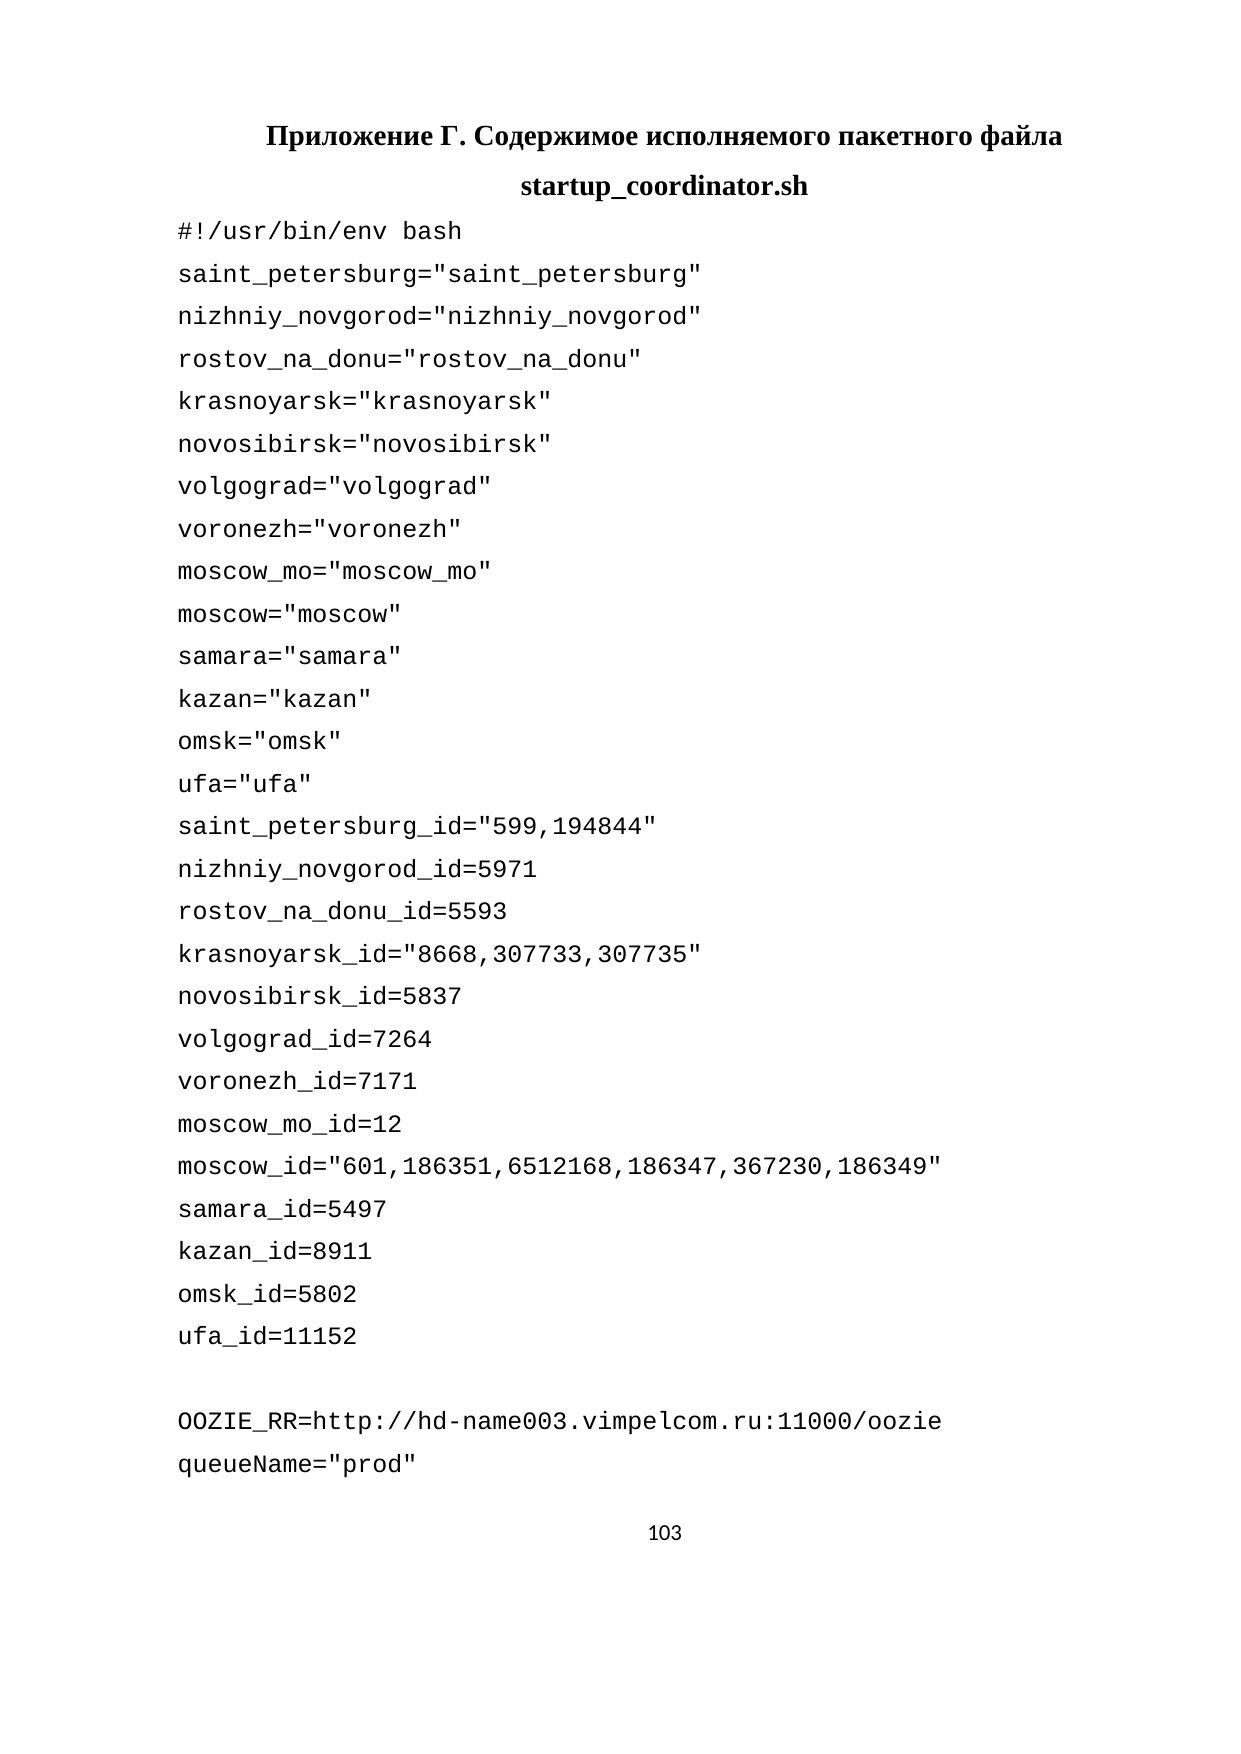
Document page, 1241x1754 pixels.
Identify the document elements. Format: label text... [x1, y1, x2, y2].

text voronezh="voronezh" [177, 516, 1152, 544]
text omsk_id=5802 [177, 1281, 1152, 1309]
text kazan="kazan" [177, 686, 1152, 714]
text voronezh_id=7171 [177, 1069, 1152, 1097]
text novosibirsk_id=5837 [177, 984, 1152, 1012]
text rostov_na_donu_id=5593 [177, 899, 1152, 927]
text nizhniy_novgorod="nizhniy_novgorod" [177, 304, 1152, 332]
text volgograd="volgograd" [177, 474, 1152, 502]
text kazan_id=8911 [177, 1239, 1152, 1267]
text saint_petersburg="saint_petersburg" [177, 261, 1152, 289]
text rostov_na_donu="rostov_na_donu" [177, 346, 1152, 374]
text krasnoyarsk_id="8668,307733,307735" [177, 941, 1152, 969]
text OOZIE_RR=http://hd-name003.vimpelcom.ru:11000/oozie [177, 1409, 1152, 1437]
text queueName="prod" [177, 1451, 1152, 1479]
text moscow_mo_id=12 [177, 1111, 1152, 1139]
text ufa="ufa" [177, 771, 1152, 799]
text volgograd_id=7264 [177, 1026, 1152, 1054]
text moscow="moscow" [177, 601, 1152, 629]
text moscow_id="601,186351,6512168,186347,367230,186349" [177, 1154, 1152, 1182]
text moscow_mo="moscow_mo" [177, 559, 1152, 587]
text saint_petersburg_id="599,194844" [177, 814, 1152, 842]
text samara_id=5497 [177, 1196, 1152, 1224]
text ufa_id=11152 [177, 1324, 1152, 1352]
text #!/usr/bin/env bash [177, 219, 1152, 247]
text omsk="omsk" [177, 729, 1152, 757]
text krasnoyarsk="krasnoyarsk" [177, 389, 1152, 417]
text samara="samara" [177, 644, 1152, 672]
text novosibirsk="novosibirsk" [177, 431, 1152, 459]
text nizhniy_novgorod_id=5971 [177, 856, 1152, 884]
text Приложение Г. Содержимое исполняемого пакетного файла startup_coordinator.sh [177, 118, 1152, 202]
